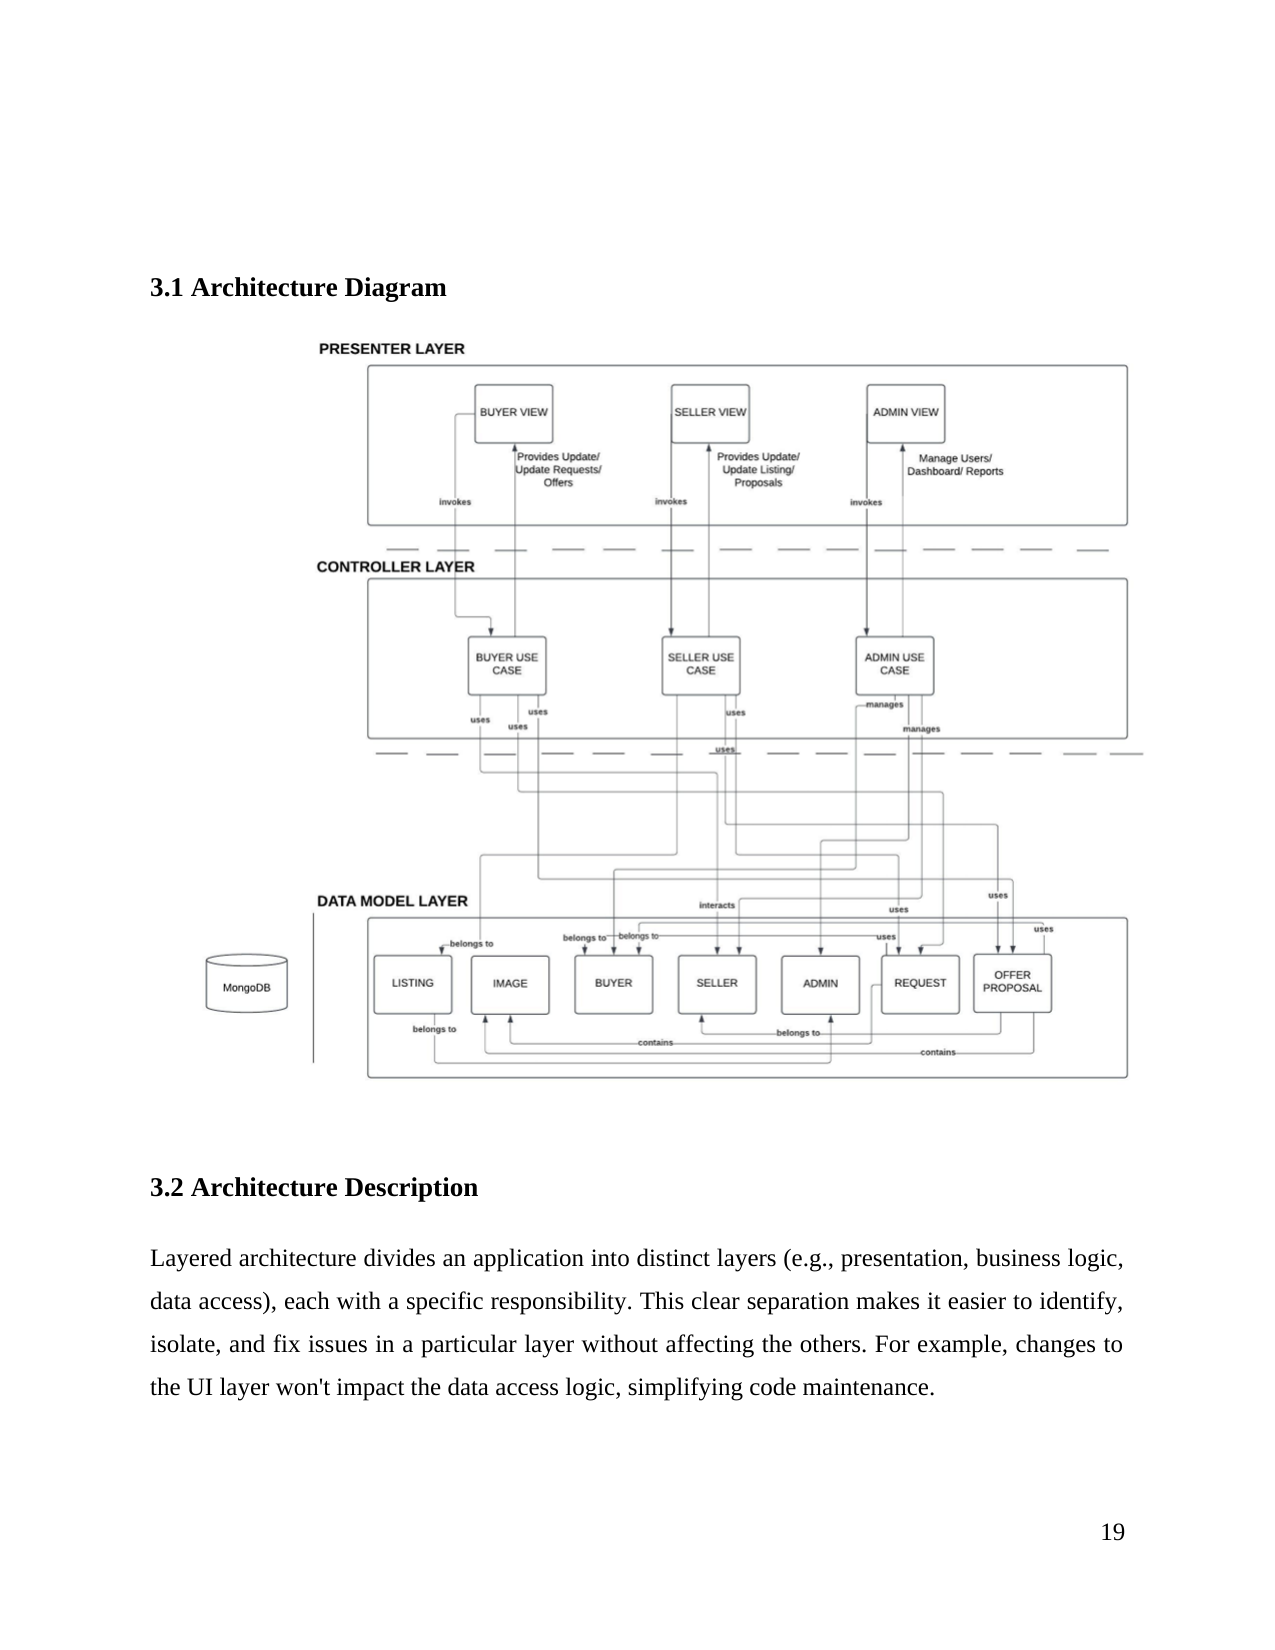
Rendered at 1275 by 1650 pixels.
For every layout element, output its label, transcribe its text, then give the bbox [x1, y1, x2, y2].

picture [187, 317, 1163, 1097]
subtitle 3.1 Architecture Diagram [150, 271, 1125, 302]
text Layered architecture divides an application into distinct layers (e.g., presentation, business logic, data access), each with a specific responsibility. This clear separation makes it easier to identify, isolate, and fix issues in a particular layer without affecting the others. For example, changes to the UI layer won't impact the data access logic, simplifying code maintenance. [150, 1243, 1125, 1401]
subtitle 3.2 Architecture Description [150, 1171, 1125, 1202]
